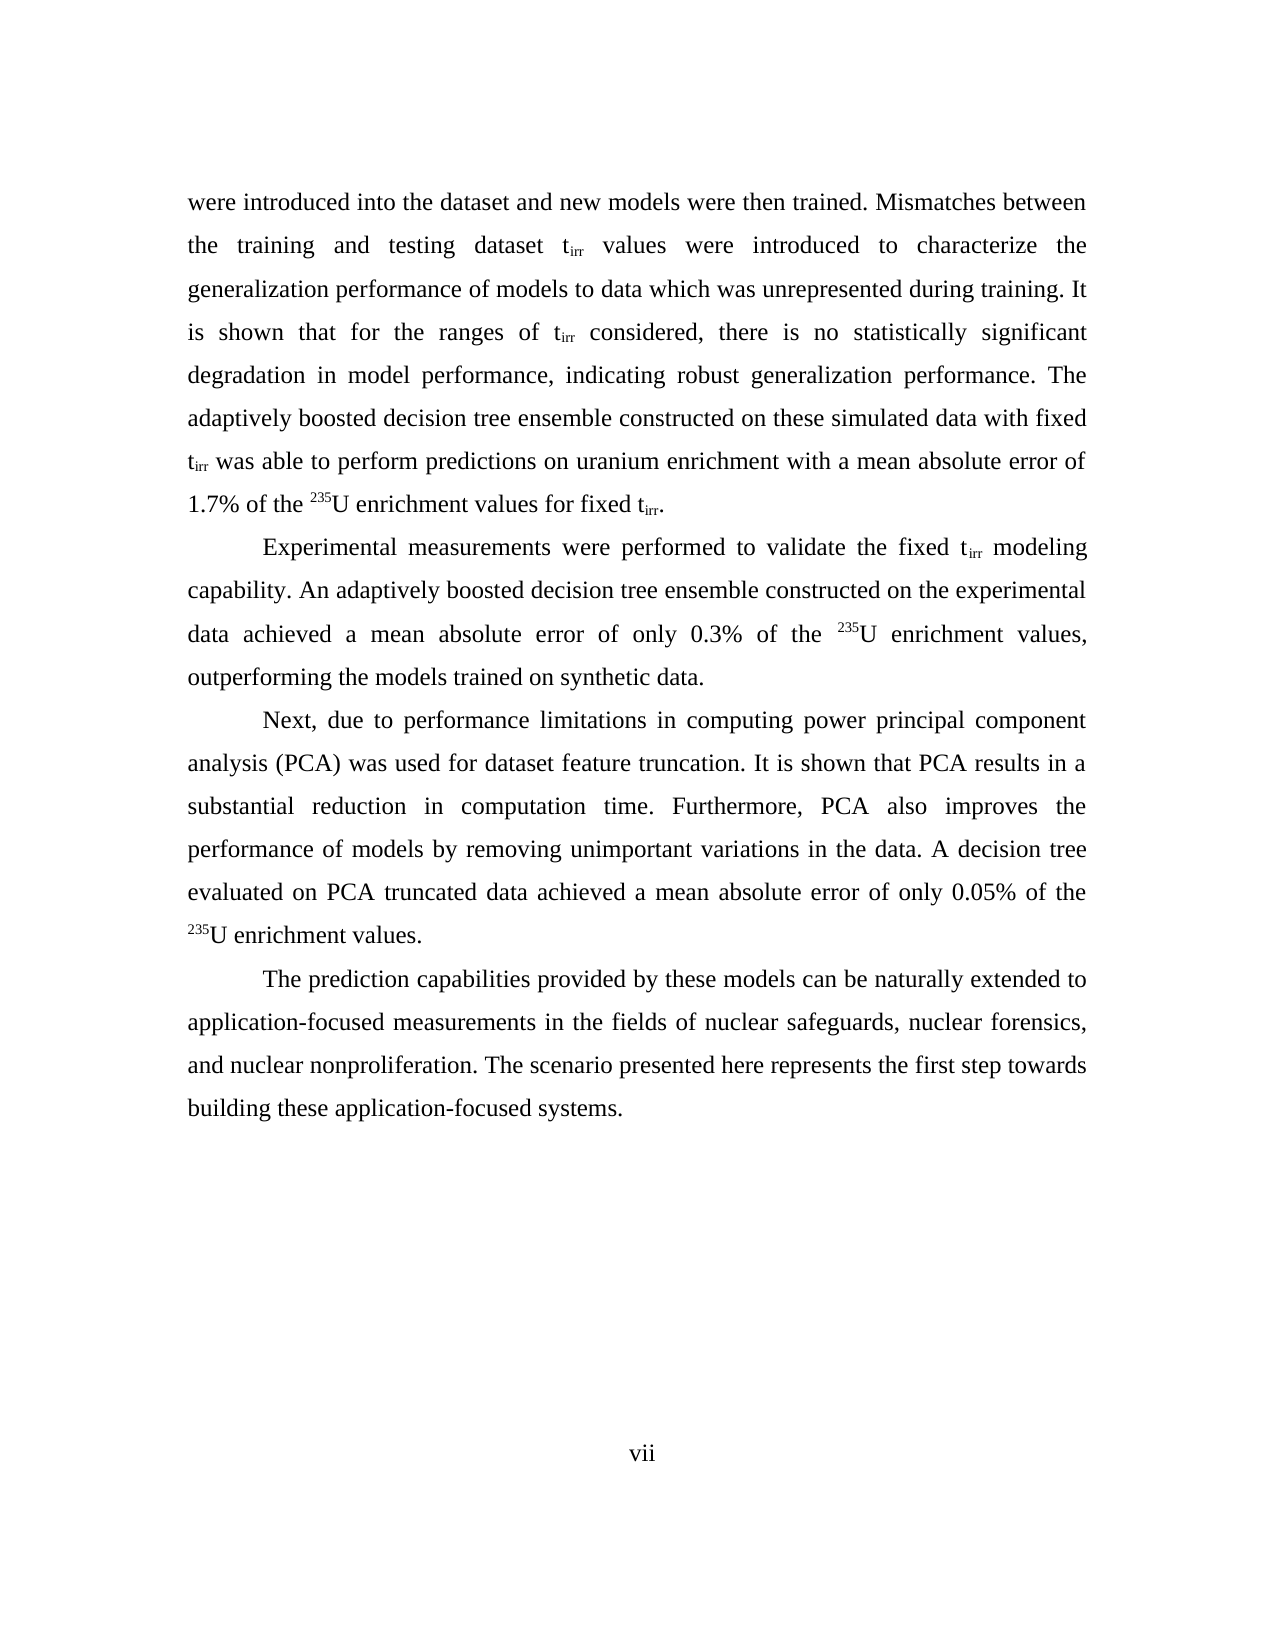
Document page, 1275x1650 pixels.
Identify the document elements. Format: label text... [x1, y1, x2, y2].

text Next, due to performance limitations in computing power principal component analysis (PCA) was used for dataset feature truncation. It is shown that PCA results in a substantial reduction in computation time. Furthermore, PCA also improves the performance of models by removing unimportant variations in the data. A decision tree evaluated on PCA truncated data achieved a mean absolute error of only 0.05% of the 235U enrichment values. [187, 705, 1087, 949]
text Experimental measurements were performed to validate the fixed tirr modeling capability. An adaptively boosted decision tree ensemble constructed on the experimental data achieved a mean absolute error of only 0.3% of the 235U enrichment values, outperforming the models trained on synthetic data. [187, 532, 1087, 691]
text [187, 187, 1087, 518]
text The prediction capabilities provided by these models can be naturally extended to application-focused measurements in the fields of nuclear safeguards, nuclear forensics, and nuclear nonproliferation. The scenario presented here represents the first step towards building these application-focused systems. [187, 964, 1087, 1122]
